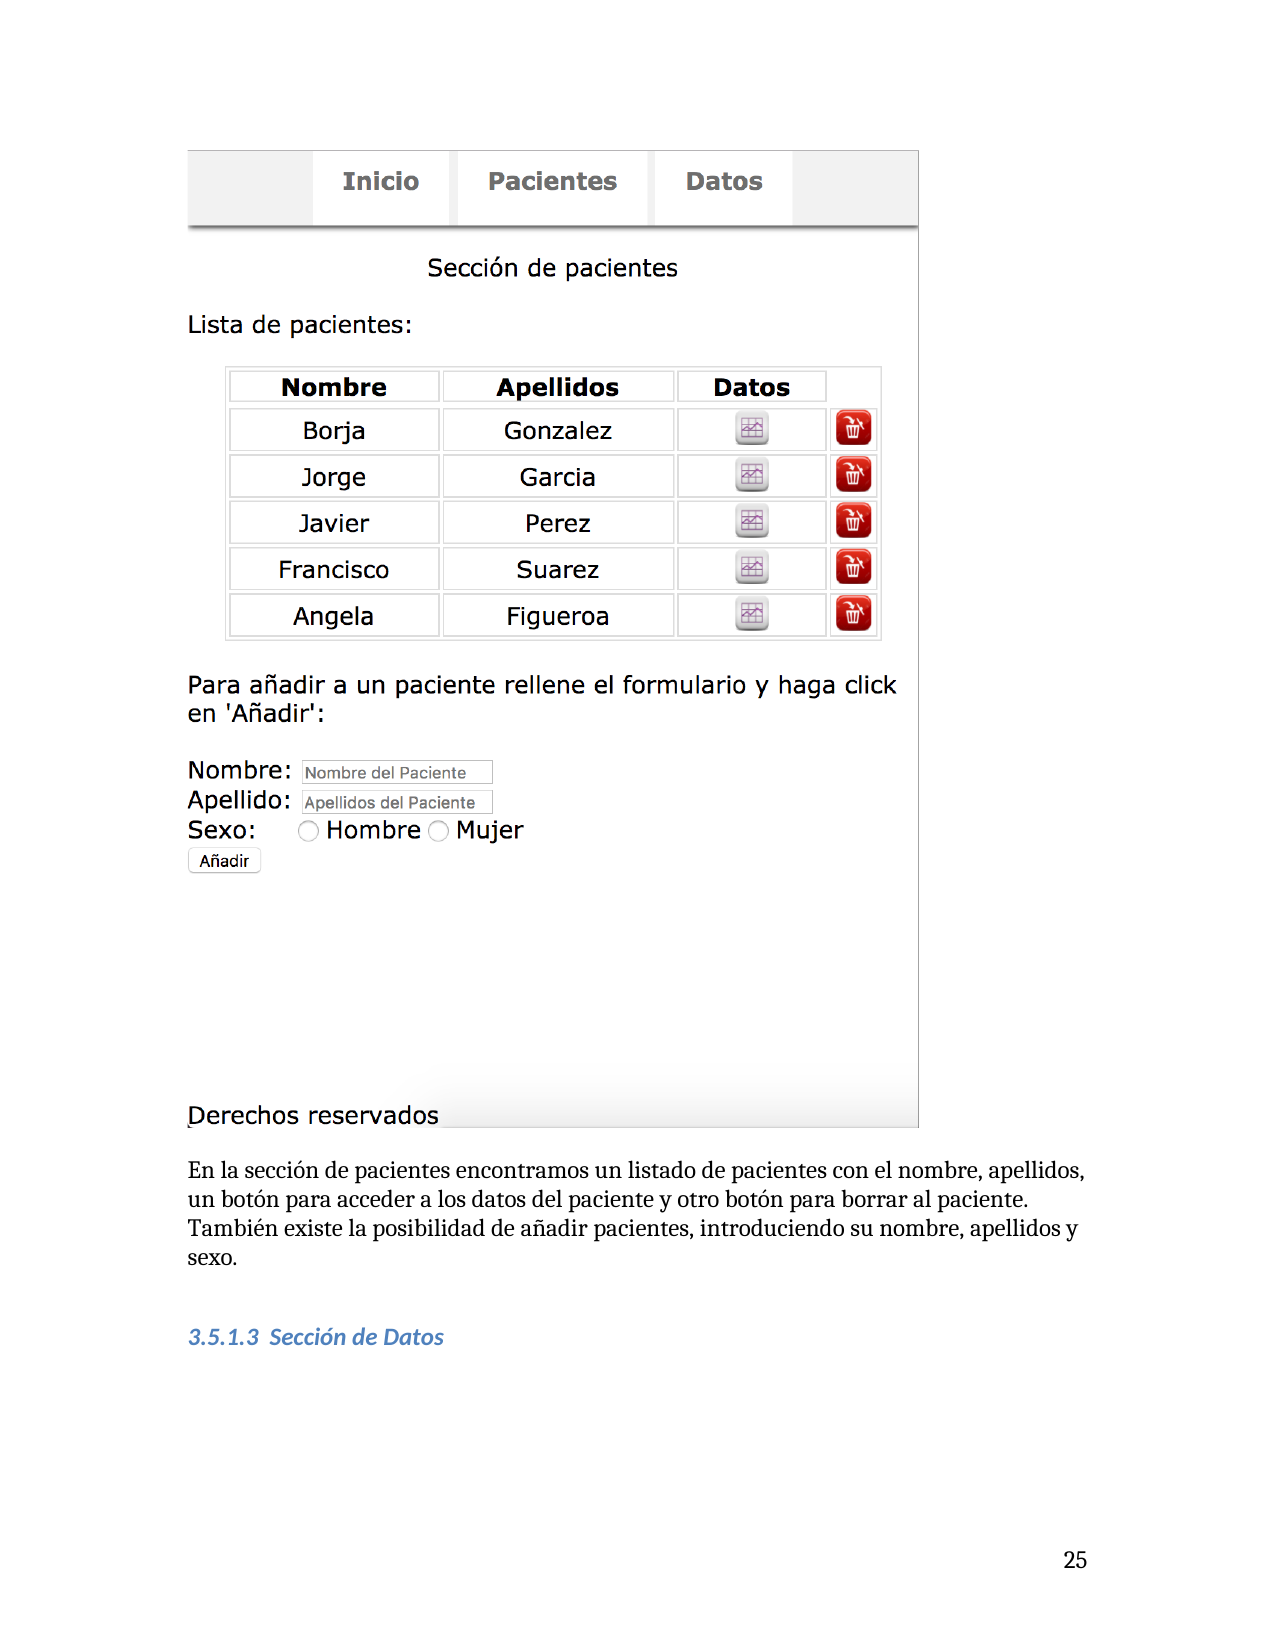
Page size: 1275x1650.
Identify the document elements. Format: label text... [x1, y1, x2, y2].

picture [187, 150, 919, 1128]
text En la sección de pacientes encontramos un listado de pacientes con el nombre, apellidos, un botón para acceder a los datos del paciente y otro botón para borrar al paciente. También existe la posibilidad de añadir pacientes, introduciendo su nombre, apellidos y sexo. [187, 1156, 1087, 1271]
subtitle 3.5.1.3 Sección de Datos [187, 1321, 1087, 1351]
